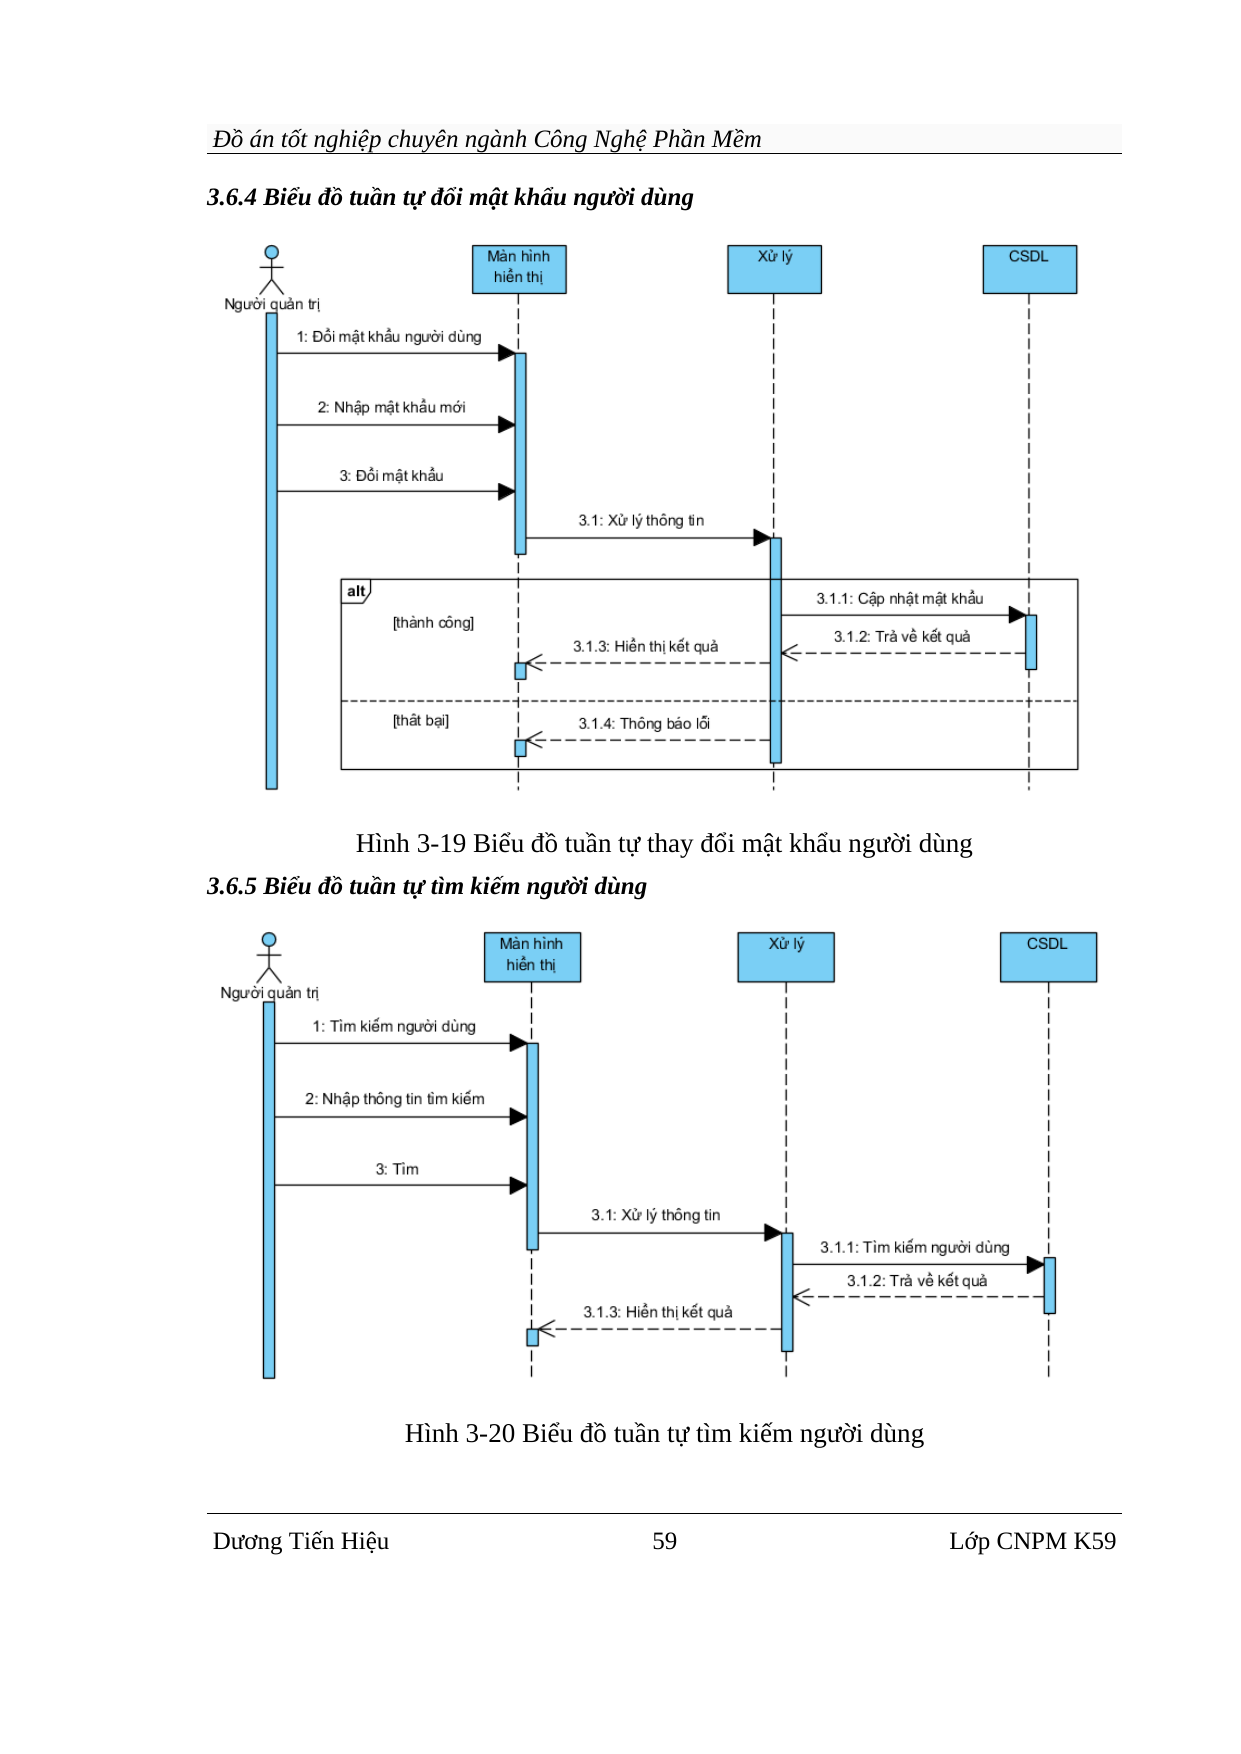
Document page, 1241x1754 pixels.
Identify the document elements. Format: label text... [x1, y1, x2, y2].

text Hình - Biểu đồ tuần tự thay đổi mật khẩu người dùng [207, 827, 1122, 858]
subtitle Biểu đồ tuần tự đổi mật khẩu người dùng [207, 182, 1122, 211]
picture [206, 920, 1123, 1409]
picture [206, 232, 1123, 819]
text Hình - Biểu đồ tuần tự tìm kiếm người dùng [207, 1418, 1122, 1449]
subtitle Biểu đồ tuần tự tìm kiếm người dùng [207, 871, 1122, 900]
